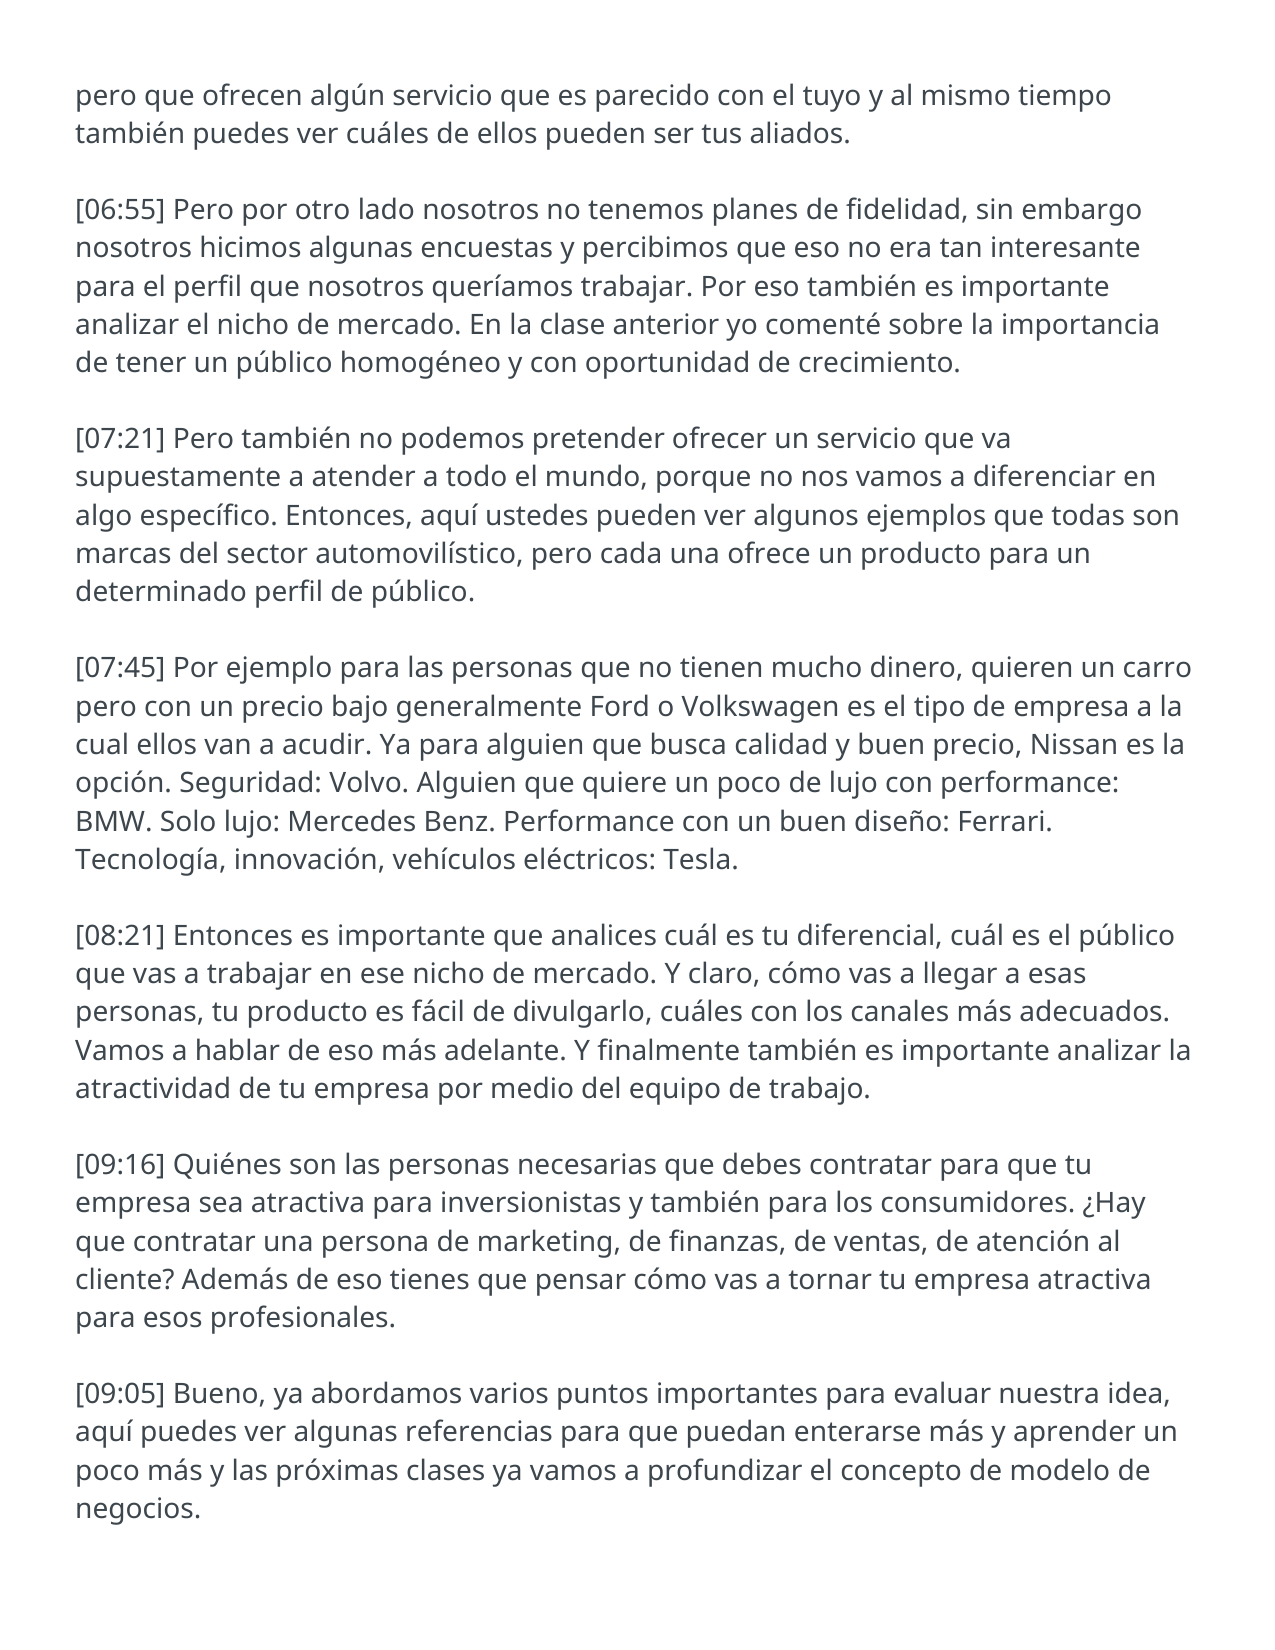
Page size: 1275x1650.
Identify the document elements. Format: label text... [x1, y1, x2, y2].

text [09:05] Bueno, ya abordamos varios puntos importantes para evaluar nuestra idea, aquí puedes ver algunas referencias para que puedan enterarse más y aprender un poco más y las próximas clases ya vamos a profundizar el concepto de modelo de negocios. [75, 1373, 1200, 1527]
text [75, 75, 1200, 152]
text [09:16] Quiénes son las personas necesarias que debes contratar para que tu empresa sea atractiva para inversionistas y también para los consumidores. ¿Hay que contratar una persona de marketing, de finanzas, de ventas, de atención al cliente? Además de eso tienes que pensar cómo vas a tornar tu empresa atractiva para esos profesionales. [75, 1144, 1200, 1336]
text [06:55] Pero por otro lado nosotros no tenemos planes de fidelidad, sin embargo nosotros hicimos algunas encuestas y percibimos que eso no era tan interesante para el perfil que nosotros queríamos trabajar. Por eso también es importante analizar el nicho de mercado. En la clase anterior yo comenté sobre la importancia de tener un público homogéneo y con oportunidad de crecimiento. [75, 189, 1200, 381]
text [07:21] Pero también no podemos pretender ofrecer un servicio que va supuestamente a atender a todo el mundo, porque no nos vamos a diferenciar en algo específico. Entonces, aquí ustedes pueden ver algunos ejemplos que todas son marcas del sector automovilístico, pero cada una ofrece un producto para un determinado perfil de público. [75, 418, 1200, 610]
text [08:21] Entonces es importante que analices cuál es tu diferencial, cuál es el público que vas a trabajar en ese nicho de mercado. Y claro, cómo vas a llegar a esas personas, tu producto es fácil de divulgarlo, cuáles con los canales más adecuados. Vamos a hablar de eso más adelante. Y finalmente también es importante analizar la atractividad de tu empresa por medio del equipo de trabajo. [75, 915, 1200, 1107]
text [07:45] Por ejemplo para las personas que no tienen mucho dinero, quieren un carro pero con un precio bajo generalmente Ford o Volkswagen es el tipo de empresa a la cual ellos van a acudir. Ya para alguien que busca calidad y buen precio, Nissan es la opción. Seguridad: Volvo. Alguien que quiere un poco de lujo con performance: BMW. Solo lujo: Mercedes Benz. Performance con un buen diseño: Ferrari. Tecnología, innovación, vehículos eléctricos: Tesla. [75, 647, 1200, 877]
